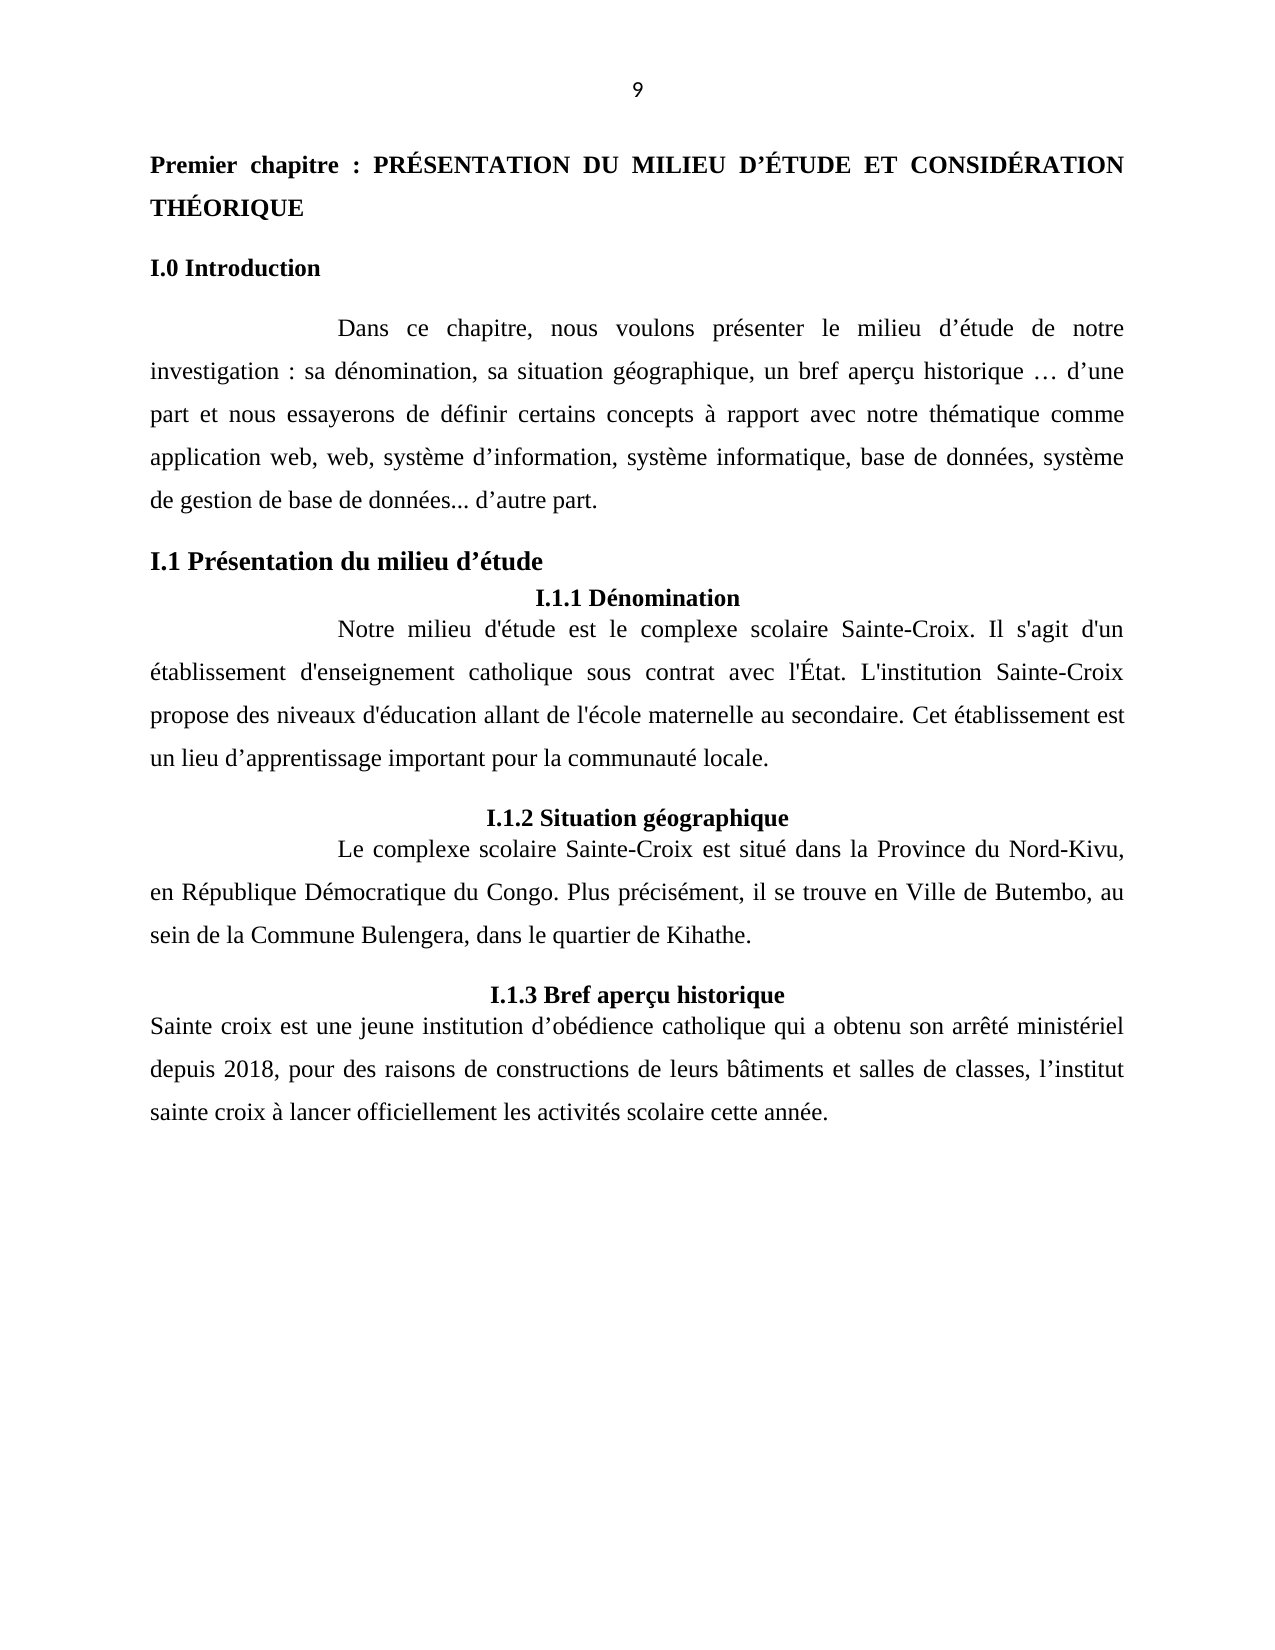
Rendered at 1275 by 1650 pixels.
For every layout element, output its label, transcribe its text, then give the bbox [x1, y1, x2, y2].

subtitle I.1.1 Dénomination [150, 583, 1125, 611]
text Notre milieu d'étude est le complexe scolaire Sainte-Croix. Il s'agit d'un établissement d'enseignement catholique sous contrat avec l'État. L'institution Sainte-Croix propose des niveaux d'éducation allant de l'école maternelle au secondaire. Cet établissement est un lieu d’apprentissage important pour la communauté locale. [150, 614, 1125, 772]
subtitle I.1.3 Bref aperçu historique [150, 980, 1125, 1009]
text Dans ce chapitre, nous voulons présenter le milieu d’étude de notre investigation : sa dénomination, sa situation géographique, un bref aperçu historique … d’une part et nous essayerons de définir certains concepts à rapport avec notre thématique comme application web, web, système d’information, système informatique, base de données, système de gestion de base de données... d’autre part. [150, 313, 1125, 514]
text Le complexe scolaire Sainte-Croix est situé dans la Province du Nord-Kivu, en République Démocratique du Congo. Plus précisément, il se trouve en Ville de Butembo, au sein de la Commune Bulengera, dans le quartier de Kihathe. [150, 834, 1125, 949]
text I.0 Introduction [150, 253, 1125, 282]
text Premier chapitre : PRÉSENTATION DU MILIEU D’ÉTUDE ET CONSIDÉRATION THÉORIQUE [150, 150, 1125, 222]
text Sainte croix est une jeune institution d’obédience catholique qui a obtenu son arrêté ministériel depuis 2018, pour des raisons de constructions de leurs bâtiments et salles de classes, l’institut sainte croix à lancer officiellement les activités scolaire cette année. [150, 1011, 1125, 1126]
subtitle I.1.2 Situation géographique [150, 803, 1125, 832]
subtitle I.1 Présentation du milieu d’étude [150, 545, 1125, 576]
